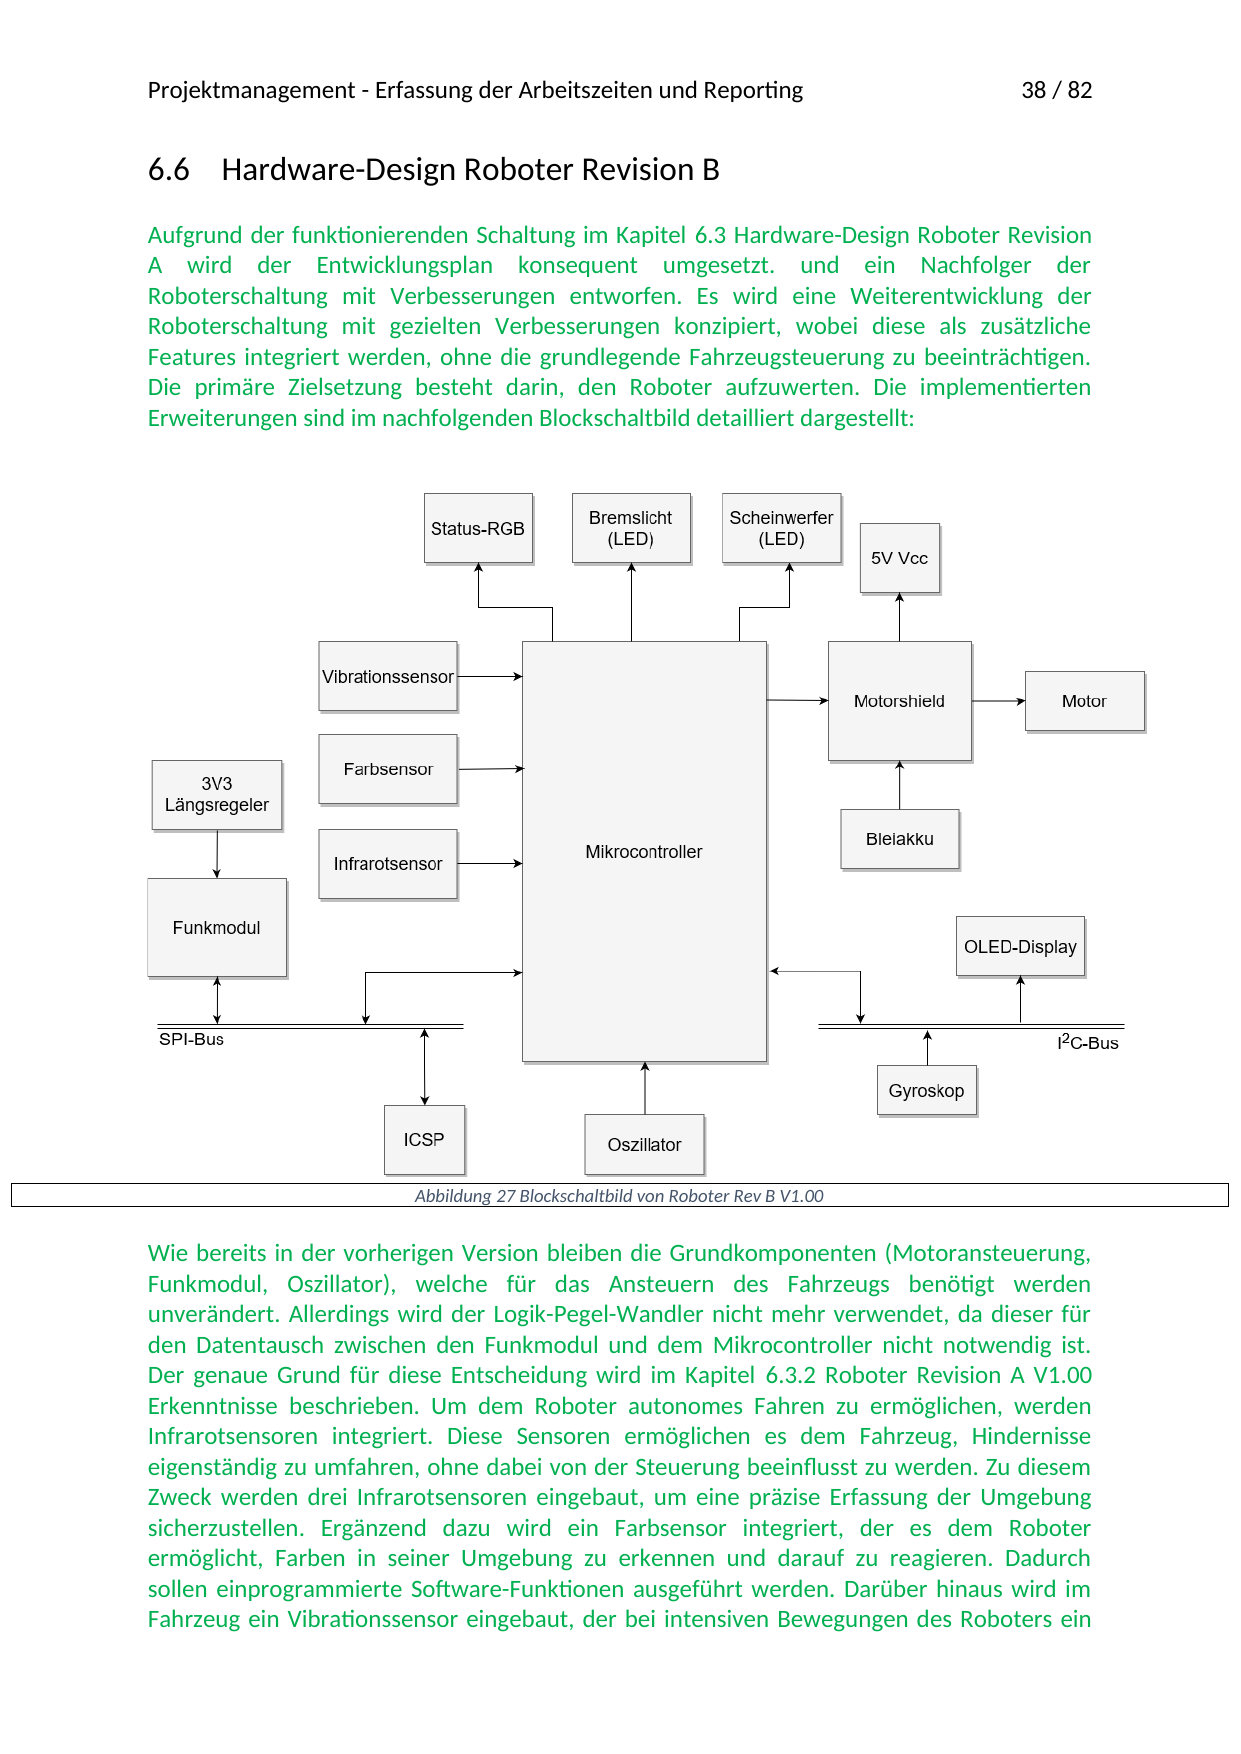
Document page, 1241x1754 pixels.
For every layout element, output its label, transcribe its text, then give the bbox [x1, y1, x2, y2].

subtitle Hardware-Design Roboter Revision B [148, 148, 1093, 188]
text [148, 1237, 1093, 1634]
picture [147, 493, 1154, 1177]
text Aufgrund der funktionierenden Schaltung im Kapitel 6.3 Hardware-Design Roboter Revision A wird der Entwicklungsplan konsequent umgesetzt. und ein Nachfolger der Roboterschaltung mit Verbesserungen entworfen. Es wird eine Weiterentwicklung der Roboterschaltung mit gezielten Verbesserungen konzipiert, wobei diese als zusätzliche Features integriert werden, ohne die grundlegende Fahrzeugsteuerung zu beeinträchtigen. Die primäre Zielsetzung besteht darin, den Roboter aufzuwerten. Die implementierten Erweiterungen sind im nachfolgenden Blockschaltbild detailliert dargestellt: [148, 219, 1093, 432]
